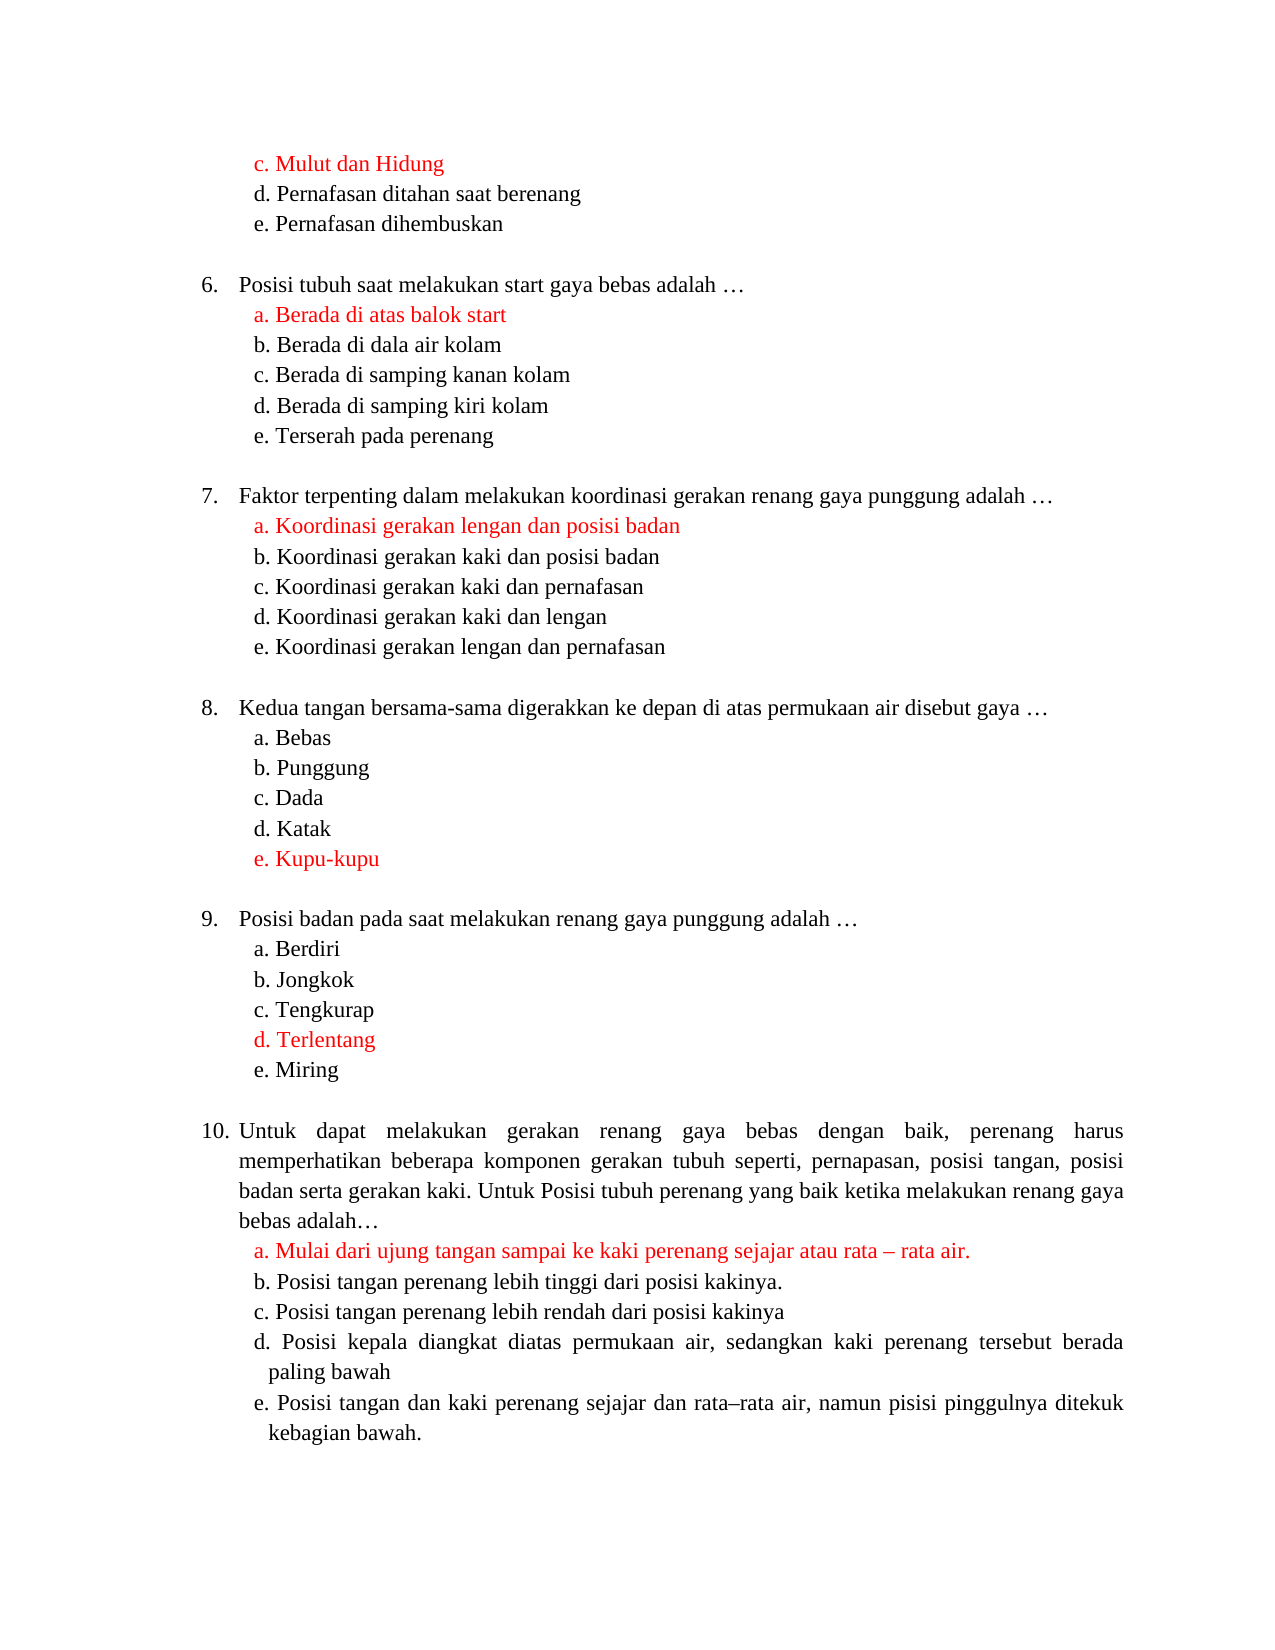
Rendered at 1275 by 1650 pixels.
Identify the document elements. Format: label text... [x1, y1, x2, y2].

text b. Punggung [253, 754, 1125, 781]
text e. Terserah pada perenang [253, 422, 1125, 448]
list Posisi tubuh saat melakukan start gaya bebas adalah … [201, 271, 1125, 297]
text c. Posisi tangan perenang lebih rendah dari posisi kakinya [253, 1298, 1125, 1324]
list Posisi badan pada saat melakukan renang gaya punggung adalah … [201, 905, 1125, 932]
text d. Terlentang [253, 1026, 1125, 1052]
list Kedua tangan bersama-sama digerakkan ke depan di atas permukaan air disebut gaya … [201, 694, 1125, 720]
text e. Pernafasan dihembuskan [253, 210, 1125, 237]
list Untuk dapat melakukan gerakan renang gaya bebas dengan baik, perenang harus memperhatikan beberapa komponen gerakan tubuh seperti, pernapasan, posisi tangan, posisi badan serta gerakan kaki. Untuk Posisi tubuh perenang yang baik ketika melakukan renang gaya bebas adalah… [201, 1117, 1125, 1234]
text c. Koordinasi gerakan kaki dan pernafasan [253, 573, 1125, 599]
text d. Pernafasan ditahan saat berenang [253, 180, 1125, 207]
text a. Berada di atas balok start [253, 301, 1125, 327]
text a. Bebas [253, 724, 1125, 750]
text d. Posisi kepala diangkat diatas permukaan air, sedangkan kaki perenang tersebut berada paling bawah [253, 1328, 1125, 1385]
text e. Kupu-kupu [253, 845, 1125, 871]
text e. Miring [253, 1056, 1125, 1083]
text a. Berdiri [253, 935, 1125, 962]
text e. Posisi tangan dan kaki perenang sejajar dan rata–rata air, namun pisisi pinggulnya ditekuk kebagian bawah. [253, 1388, 1125, 1445]
text c. Berada di samping kanan kolam [253, 361, 1125, 388]
text a. Mulai dari ujung tangan sampai ke kaki perenang sejajar atau rata – rata air. [253, 1237, 1125, 1264]
text d. Katak [253, 814, 1125, 841]
text b. Jongkok [253, 966, 1125, 992]
text a. Koordinasi gerakan lengan dan posisi badan [253, 512, 1125, 539]
text b. Posisi tangan perenang lebih tinggi dari posisi kakinya. [253, 1268, 1125, 1294]
text b. Koordinasi gerakan kaki dan posisi badan [253, 543, 1125, 569]
text e. Koordinasi gerakan lengan dan pernafasan [253, 633, 1125, 660]
text d. Berada di samping kiri kolam [253, 392, 1125, 418]
text c. Dada [253, 784, 1125, 811]
text c. Tengkurap [253, 996, 1125, 1022]
list Faktor terpenting dalam melakukan koordinasi gerakan renang gaya punggung adalah … [201, 482, 1125, 509]
text d. Koordinasi gerakan kaki dan lengan [253, 603, 1125, 629]
text b. Berada di dala air kolam [253, 331, 1125, 358]
text c. Mulut dan Hidung [253, 150, 1125, 176]
